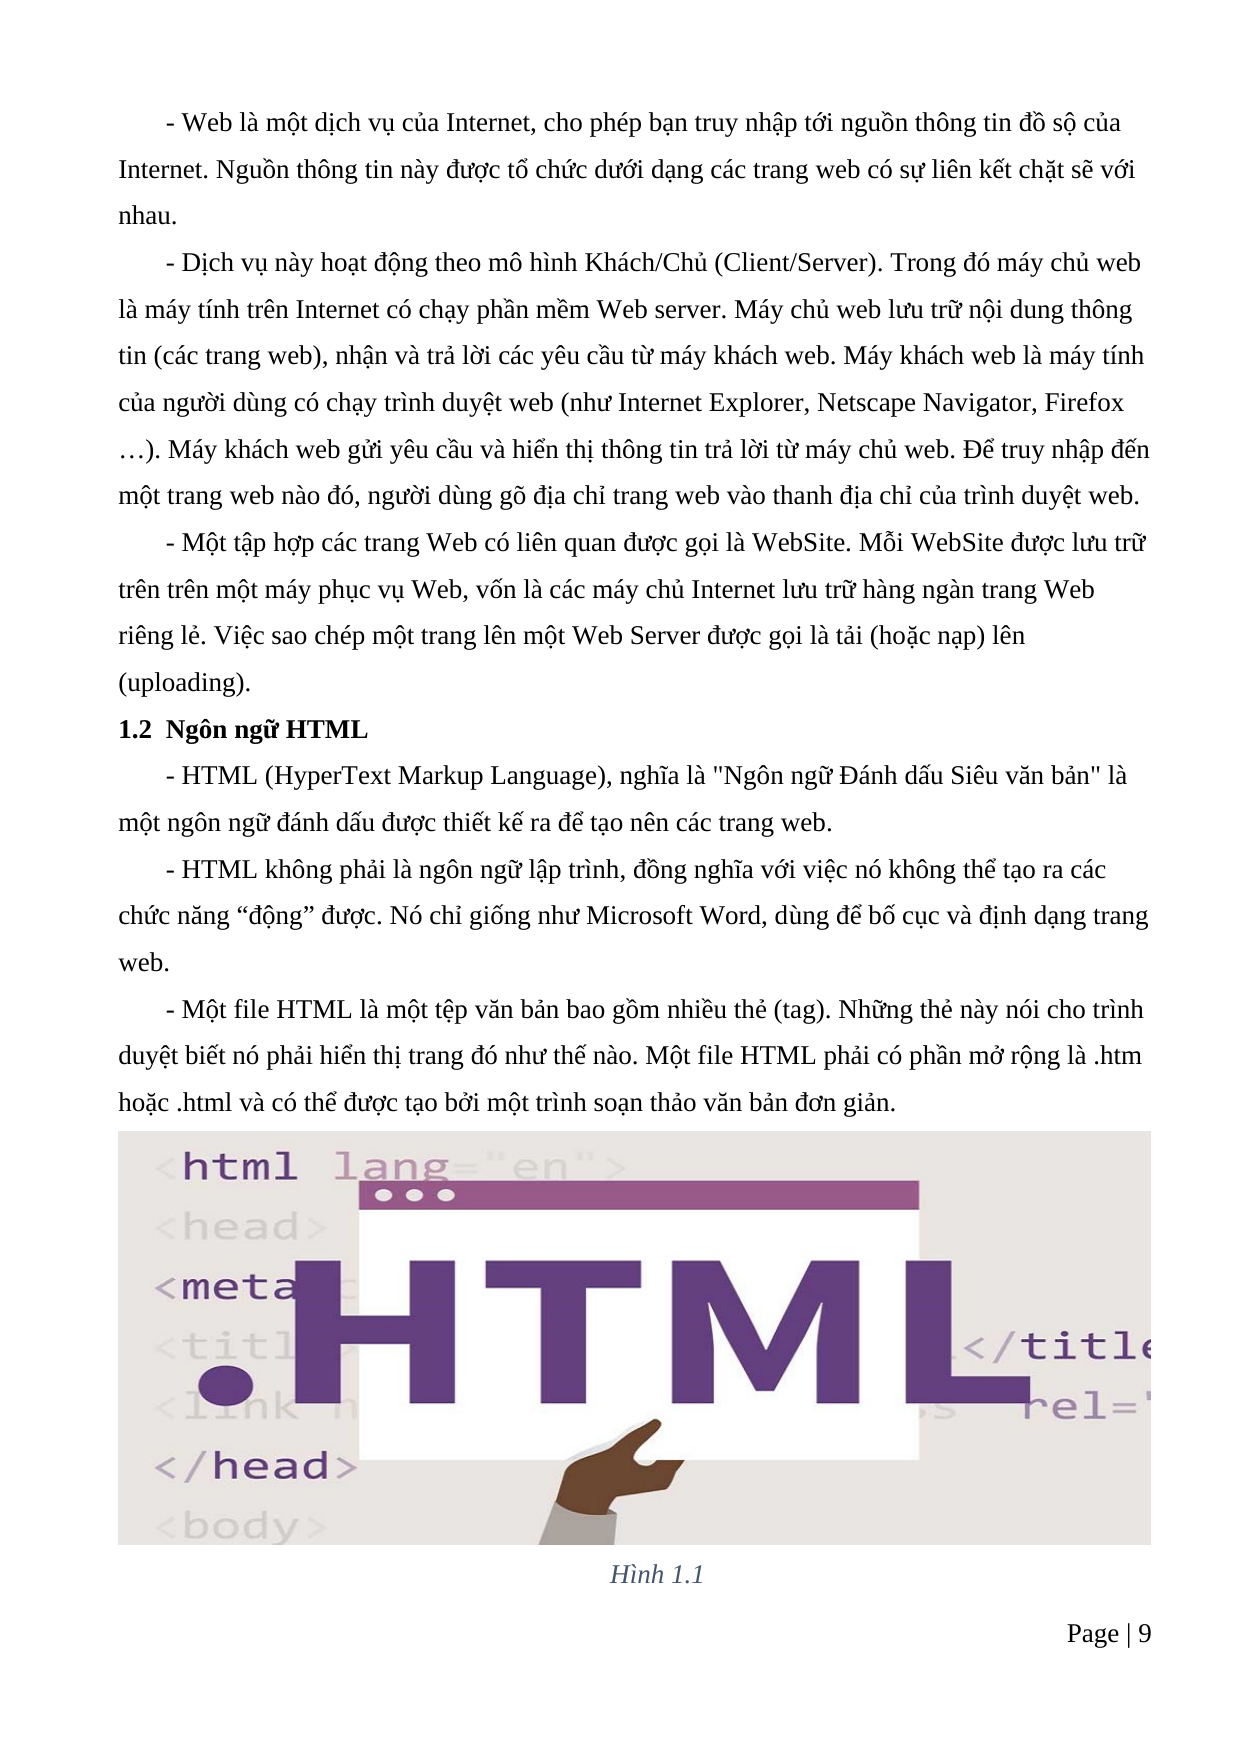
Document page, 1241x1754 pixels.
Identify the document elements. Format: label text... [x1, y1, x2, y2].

text - Dịch vụ này hoạt động theo mô hình Khách/Chủ (Client/Server). Trong đó máy chủ web là máy tính trên Internet có chạy phần mềm Web server. Máy chủ web lưu trữ nội dung thông tin (các trang web), nhận và trả lời các yêu cầu từ máy khách web. Máy khách web là máy tính của người dùng có chạy trình duyệt web (như Internet Explorer, Netscape Navigator, Firefox …). Máy khách web gửi yêu cầu và hiển thị thông tin trả lời từ máy chủ web. Để truy nhập đến một trang web nào đó, người dùng gõ địa chỉ trang web vào thanh địa chỉ của trình duyệt web. [118, 246, 1152, 511]
list Ngôn ngữ HTML [118, 713, 1152, 744]
text - HTML không phải là ngôn ngữ lập trình, đồng nghĩa với việc nó không thể tạo ra các chức năng “động” được. Nó chỉ giống như Microsoft Word, dùng để bố cục và định dạng trang web. [118, 853, 1152, 977]
text - Một file HTML là một tệp văn bản bao gồm nhiều thẻ (tag). Những thẻ này nói cho trình duyệt biết nó phải hiển thị trang đó như thế nào. Một file HTML phải có phần mở rộng là .htm [118, 993, 1152, 1071]
text - Web là một dịch vụ của Internet, cho phép bạn truy nhập tới nguồn thông tin đồ sộ của Internet. Nguồn thông tin này được tổ chức dưới dạng các trang web có sự liên kết chặt sẽ với nhau. [118, 106, 1152, 231]
text Hình 1.1 [118, 1558, 1152, 1590]
text - Một tập hợp các trang Web có liên quan được gọi là WebSite. Mỗi WebSite được lưu trữ trên trên một máy phục vụ Web, vốn là các máy chủ Internet lưu trữ hàng ngàn trang Web riêng lẻ. Việc sao chép một trang lên một Web Server được gọi là tải (hoặc nạp) lên (uploading). [118, 526, 1152, 697]
picture [118, 1131, 1151, 1545]
text - HTML (HyperText Markup Language), nghĩa là "Ngôn ngữ Đánh dấu Siêu văn bản" là một ngôn ngữ đánh dấu được thiết kế ra để tạo nên các trang web. [118, 759, 1152, 837]
